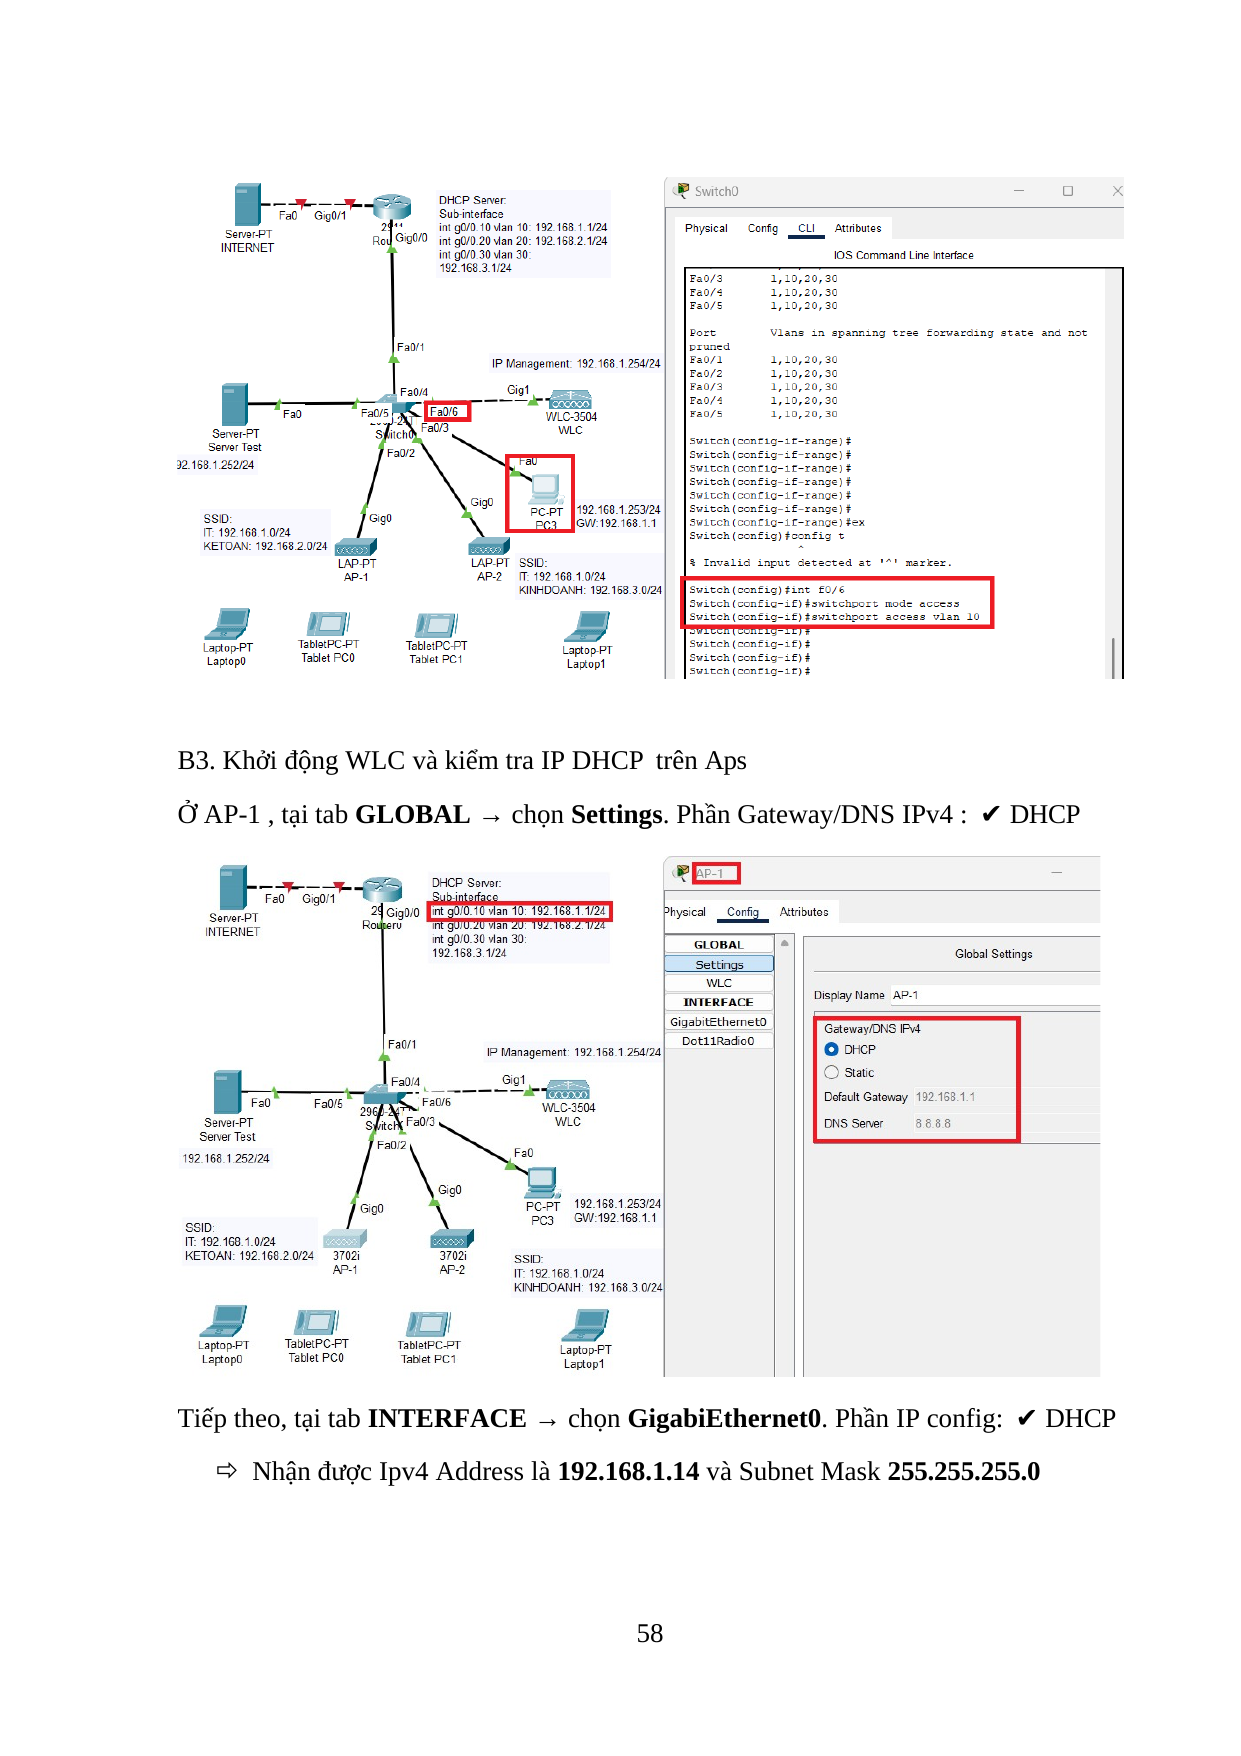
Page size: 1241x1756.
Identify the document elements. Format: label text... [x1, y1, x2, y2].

picture [178, 856, 1101, 877]
text Ở AP-1 , tại tab GLOBAL → chọn Settings. Phần Gateway/DNS IPv4 : ✔ DHCP [177, 794, 1196, 831]
text B3. Khởi động WLC và kiểm tra IP DHCP trên Aps [177, 744, 1196, 775]
list Nhận được Ipv4 Address là 192.168.1.14 và Subnet Mask 255.255.255.0 [215, 1455, 1196, 1486]
text Tiếp theo, tại tab INTERFACE → chọn GigabiEthernet0. Phần IP config: ✔ DHCP [177, 877, 1196, 1436]
picture [177, 177, 1124, 679]
